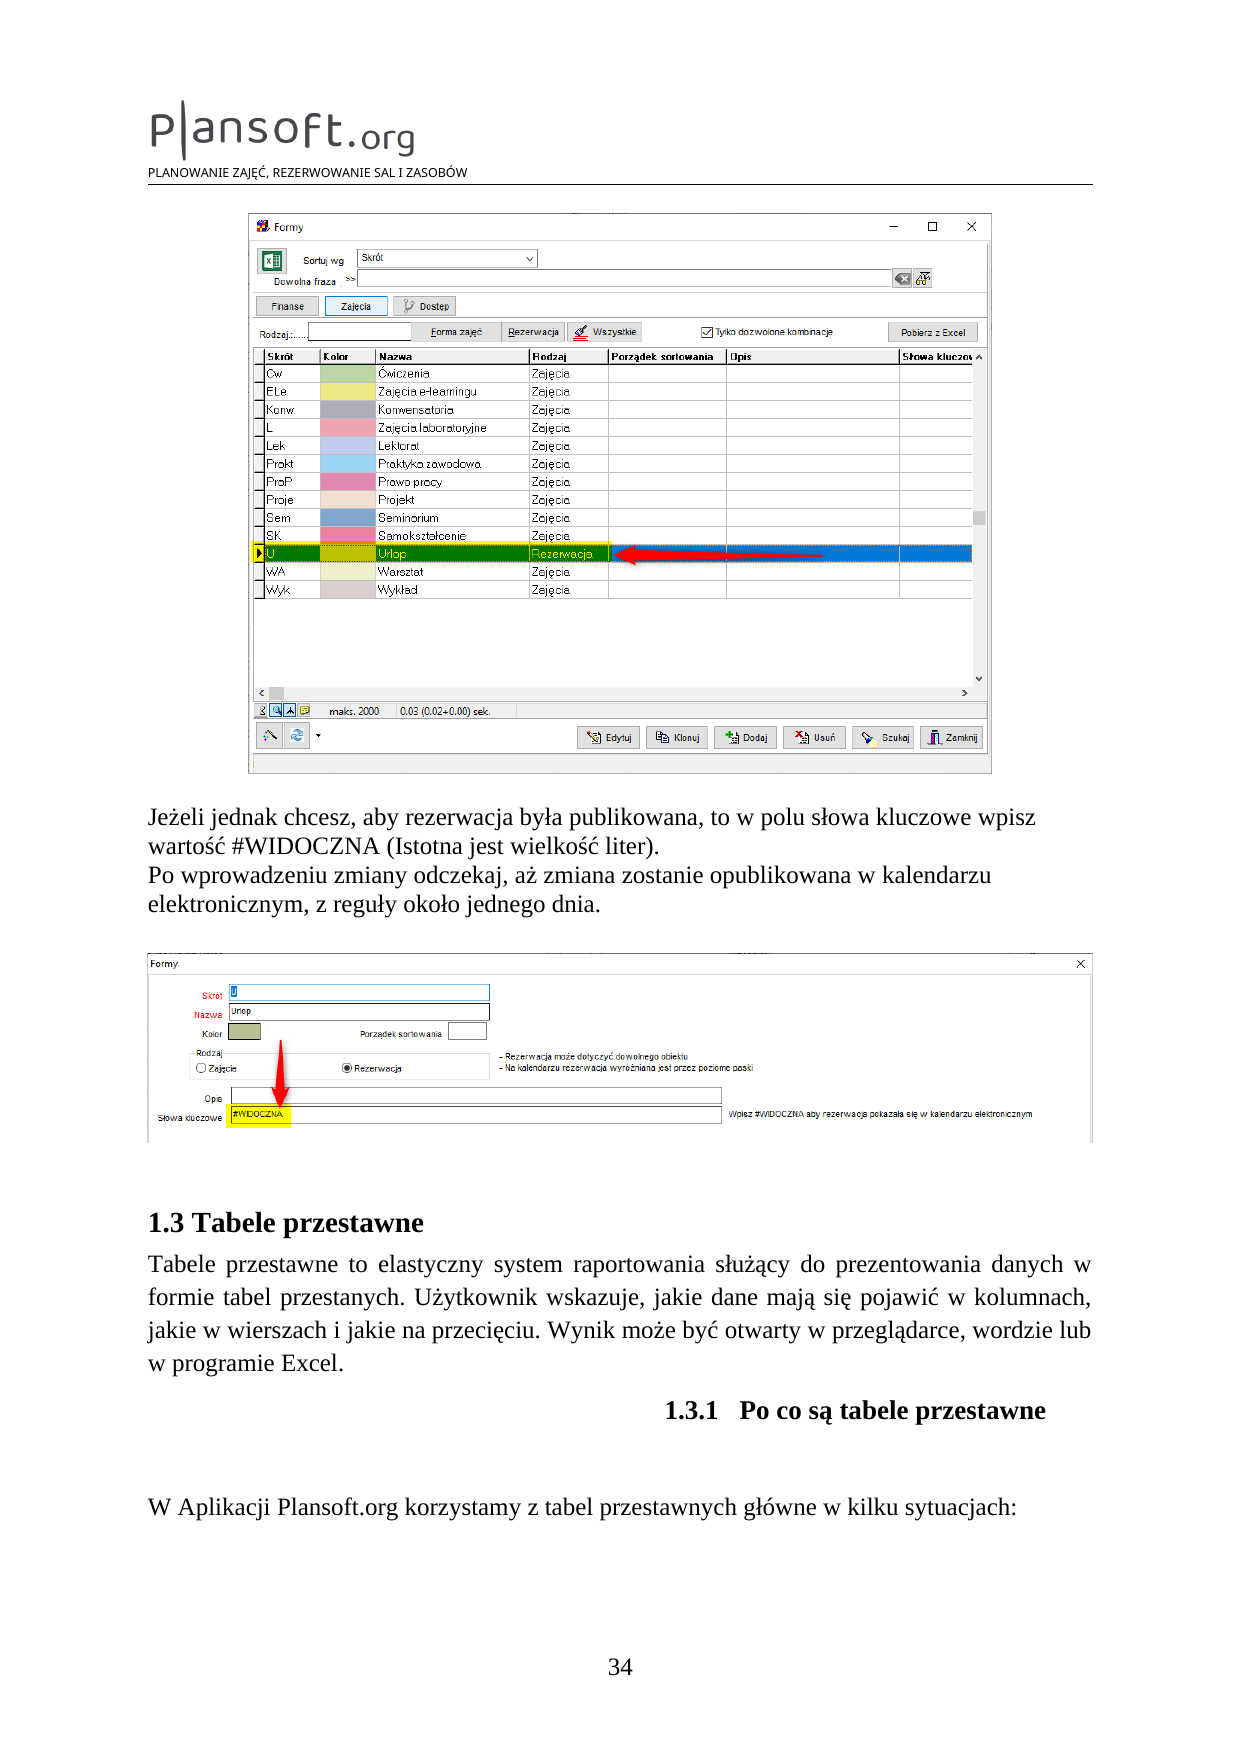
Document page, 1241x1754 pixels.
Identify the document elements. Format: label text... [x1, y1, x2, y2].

text Po wprowadzeniu zmiany odczekaj, aż zmiana zostanie opublikowana w kalendarzu elektronicznym, z reguły około jednego dnia. [148, 860, 1093, 917]
picture [248, 213, 992, 774]
picture [147, 73, 418, 165]
picture [147, 953, 1093, 1143]
subtitle Po co są tabele przestawne [664, 1394, 1093, 1425]
text Tabele przestawne to elastyczny system raportowania służący do prezentowania danych w formie tabel przestanych. Użytkownik wskazuje, jakie dane mają się pojawić w kolumnach, jakie w wierszach i jakie na przecięciu. Wynik może być otwarty w przeglądarce, wordzie lub w programie Excel. [148, 1249, 1093, 1377]
text Jeżeli jednak chcesz, aby rezerwacja była publikowana, to w polu słowa kluczowe wpisz wartość #WIDOCZNA (Istotna jest wielkość liter). [148, 802, 1093, 860]
subtitle Tabele przestawne [148, 1205, 1093, 1238]
text W Aplikacji Plansoft.org korzystamy z tabel przestawnych główne w kilku sytuacjach: [148, 1492, 1093, 1521]
